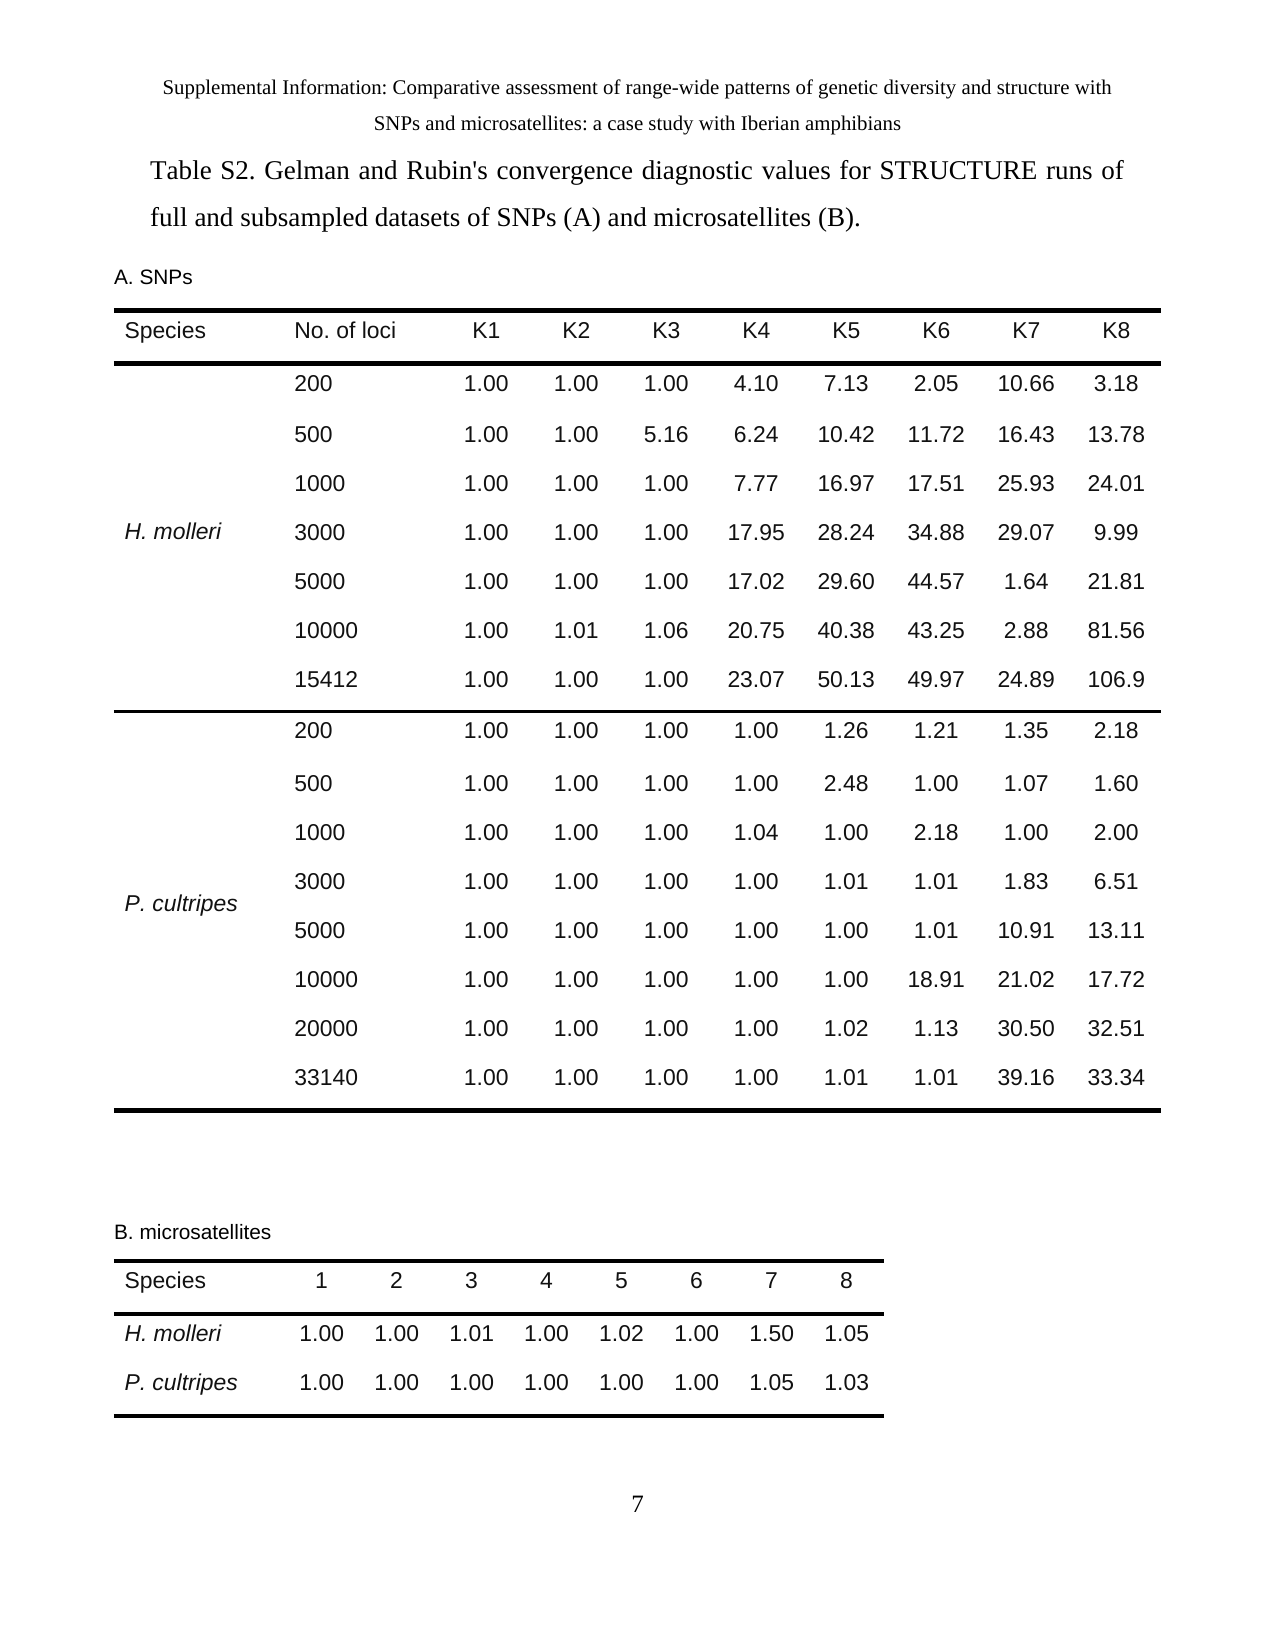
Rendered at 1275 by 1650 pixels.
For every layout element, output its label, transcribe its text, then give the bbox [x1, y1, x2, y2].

table_cell Species [114, 313, 284, 361]
table_cell 1.00 [441, 366, 531, 414]
table_cell H. molleri [114, 1316, 284, 1365]
table_cell 1.01 [801, 864, 891, 912]
table_cell 1.00 [531, 564, 621, 612]
table_cell 1.00 [441, 613, 531, 661]
table_cell 1.01 [531, 613, 621, 661]
table_cell 50.13 [801, 661, 891, 710]
table_cell 1.00 [531, 1059, 621, 1108]
table_cell 1.00 [981, 815, 1071, 863]
table_cell H. molleri [114, 366, 284, 710]
table_cell 1.06 [621, 613, 711, 661]
table_cell 1.00 [621, 713, 711, 761]
table_cell 81.56 [1071, 613, 1161, 661]
table_cell 13.11 [1071, 913, 1161, 961]
table_cell 1.00 [621, 515, 711, 563]
table_cell 1.60 [1071, 761, 1161, 814]
table_cell B. microsatellites [114, 1113, 884, 1258]
table_cell 1.01 [801, 1059, 891, 1108]
table_cell 1.00 [441, 515, 531, 563]
table_cell 1.50 [734, 1316, 809, 1365]
table_cell 1.21 [891, 713, 981, 761]
table_cell 10.42 [801, 415, 891, 466]
table_cell 1.00 [711, 864, 801, 912]
table_cell 1.07 [981, 761, 1071, 814]
table_cell 1.00 [441, 1010, 531, 1059]
table_cell P. cultripes [114, 713, 284, 1108]
table_cell 29.07 [981, 515, 1071, 563]
table_cell 1.00 [621, 1010, 711, 1059]
table_cell 200 [284, 713, 441, 761]
table_cell 1.02 [584, 1316, 659, 1365]
table_cell 1.64 [981, 564, 1071, 612]
table_cell 1.00 [441, 864, 531, 912]
table_cell 1.00 [284, 1365, 359, 1414]
table_cell 1.00 [621, 1059, 711, 1108]
table_cell 1.00 [441, 961, 531, 1010]
table_cell 1.00 [711, 913, 801, 961]
table_cell 2.88 [981, 613, 1071, 661]
table_cell 1.00 [441, 713, 531, 761]
table_cell 1.26 [801, 713, 891, 761]
table_cell K6 [891, 313, 981, 361]
table_cell 1.00 [891, 761, 981, 814]
table_cell 7.77 [711, 466, 801, 514]
table_cell 1.00 [659, 1365, 734, 1414]
table_cell 1.00 [531, 661, 621, 710]
table_cell 33.34 [1071, 1059, 1161, 1108]
table_cell 20000 [284, 1010, 441, 1059]
table_cell 1.00 [621, 661, 711, 710]
table_cell 1.00 [284, 1316, 359, 1365]
table_cell 1.00 [801, 815, 891, 863]
table_cell 13.78 [1071, 415, 1161, 466]
table_cell P. cultripes [114, 1365, 284, 1414]
table_cell 1.01 [891, 913, 981, 961]
table_cell 2 [359, 1263, 434, 1312]
table_cell 15412 [284, 661, 441, 710]
table_cell 1.00 [621, 366, 711, 414]
table_cell 4 [509, 1263, 584, 1312]
table_cell 6 [659, 1263, 734, 1312]
table_cell 44.57 [891, 564, 981, 612]
table_cell K7 [981, 313, 1071, 361]
table_cell 8 [809, 1263, 884, 1312]
table_cell 1000 [284, 815, 441, 863]
table_cell 1.00 [531, 1010, 621, 1059]
table_cell 43.25 [891, 613, 981, 661]
table_cell 1.00 [801, 913, 891, 961]
table_cell 34.88 [891, 515, 981, 563]
table_cell 30.50 [981, 1010, 1071, 1059]
table_cell 6.24 [711, 415, 801, 466]
table_cell 16.97 [801, 466, 891, 514]
table_cell 28.24 [801, 515, 891, 563]
table_cell 39.16 [981, 1059, 1071, 1108]
table_cell 3 [434, 1263, 509, 1312]
table_cell K3 [621, 313, 711, 361]
table_cell 17.51 [891, 466, 981, 514]
table_cell 1.00 [531, 466, 621, 514]
table_cell 1.00 [531, 515, 621, 563]
table_cell 1.00 [441, 761, 531, 814]
table_cell 24.01 [1071, 466, 1161, 514]
table_cell 10.66 [981, 366, 1071, 414]
table_cell 1.00 [584, 1365, 659, 1414]
table_cell 17.02 [711, 564, 801, 612]
table_cell 500 [284, 415, 441, 466]
table_cell 40.38 [801, 613, 891, 661]
table_cell 1.00 [711, 961, 801, 1010]
table_cell 1.00 [621, 761, 711, 814]
table_cell 20.75 [711, 613, 801, 661]
table_cell 1.00 [441, 564, 531, 612]
table_cell 3000 [284, 864, 441, 912]
table_cell 1.00 [621, 961, 711, 1010]
table_cell 1.00 [801, 961, 891, 1010]
table_cell 5 [584, 1263, 659, 1312]
table_cell 1.00 [711, 713, 801, 761]
table_cell 1.00 [711, 761, 801, 814]
table_cell 18.91 [891, 961, 981, 1010]
table_cell 11.72 [891, 415, 981, 466]
table_cell 1.00 [434, 1365, 509, 1414]
table_cell 1.00 [509, 1365, 584, 1414]
table_cell 7 [734, 1263, 809, 1312]
table_cell 9.99 [1071, 515, 1161, 563]
table_cell 1.00 [531, 864, 621, 912]
table_cell 1.00 [531, 713, 621, 761]
table_cell 1.01 [891, 864, 981, 912]
table_cell 1.00 [621, 564, 711, 612]
table_cell 1.04 [711, 815, 801, 863]
table_cell 1.00 [441, 415, 531, 466]
table_cell 1.00 [441, 661, 531, 710]
table_cell 29.60 [801, 564, 891, 612]
table_cell 1.00 [531, 415, 621, 466]
table_cell Species [114, 1263, 284, 1312]
table_cell 1.00 [659, 1316, 734, 1365]
table_cell K1 [441, 313, 531, 361]
table_cell 1000 [284, 466, 441, 514]
table_cell 1.01 [434, 1316, 509, 1365]
table_cell 5.16 [621, 415, 711, 466]
table_cell 1.02 [801, 1010, 891, 1059]
table_cell 2.48 [801, 761, 891, 814]
table_cell 10000 [284, 613, 441, 661]
table_cell 17.95 [711, 515, 801, 563]
table_cell 1.00 [441, 913, 531, 961]
table_cell 1.00 [621, 913, 711, 961]
table_cell 1.00 [621, 815, 711, 863]
table_cell 5000 [284, 564, 441, 612]
table_cell 17.72 [1071, 961, 1161, 1010]
table_cell 1.00 [441, 466, 531, 514]
table_cell 32.51 [1071, 1010, 1161, 1059]
table_cell 1.05 [809, 1316, 884, 1365]
table_cell 500 [284, 761, 441, 814]
table_cell 1.00 [711, 1010, 801, 1059]
table_cell 10.91 [981, 913, 1071, 961]
table_header A. SNPs [114, 260, 1161, 308]
subtitle Table S2. Gelman and Rubin's convergence diagnostic values for STRUCTURE runs of full and subsampled datasets of SNPs (A) and microsatellites (B). [150, 154, 1125, 232]
table_cell 1.00 [359, 1316, 434, 1365]
table_cell 21.02 [981, 961, 1071, 1010]
table_cell 6.51 [1071, 864, 1161, 912]
table_cell 1.00 [359, 1365, 434, 1414]
table_cell 21.81 [1071, 564, 1161, 612]
table_cell 1.35 [981, 713, 1071, 761]
table_cell K5 [801, 313, 891, 361]
table_cell 2.18 [1071, 713, 1161, 761]
table_cell 2.18 [891, 815, 981, 863]
table_cell 1.00 [621, 864, 711, 912]
table_cell 1 [284, 1263, 359, 1312]
table_cell 1.01 [891, 1059, 981, 1108]
table_cell K2 [531, 313, 621, 361]
table_cell 1.00 [531, 815, 621, 863]
table_cell 25.93 [981, 466, 1071, 514]
table_cell 106.9 [1071, 661, 1161, 710]
table_cell 4.10 [711, 366, 801, 414]
table_cell 16.43 [981, 415, 1071, 466]
table_cell 1.00 [711, 1059, 801, 1108]
table_cell 5000 [284, 913, 441, 961]
table_cell 7.13 [801, 366, 891, 414]
table_cell 1.05 [734, 1365, 809, 1414]
table_cell K4 [711, 313, 801, 361]
table_cell 1.00 [531, 366, 621, 414]
table_cell 49.97 [891, 661, 981, 710]
table_cell 1.00 [441, 815, 531, 863]
table_cell 1.03 [809, 1365, 884, 1414]
table_cell 1.00 [621, 466, 711, 514]
table_cell 2.05 [891, 366, 981, 414]
table_cell 3000 [284, 515, 441, 563]
table_cell 33140 [284, 1059, 441, 1108]
table_cell 2.00 [1071, 815, 1161, 863]
table_cell 3.18 [1071, 366, 1161, 414]
table_cell 200 [284, 366, 441, 414]
table_cell 1.00 [509, 1316, 584, 1365]
table_cell 1.00 [441, 1059, 531, 1108]
table_cell 23.07 [711, 661, 801, 710]
table_cell 1.00 [531, 761, 621, 814]
table_cell 10000 [284, 961, 441, 1010]
table_cell 24.89 [981, 661, 1071, 710]
table_cell No. of loci [284, 313, 441, 361]
table_cell 1.13 [891, 1010, 981, 1059]
table_cell 1.83 [981, 864, 1071, 912]
table_cell K8 [1071, 313, 1161, 361]
table_cell 1.00 [531, 961, 621, 1010]
table_cell 1.00 [531, 913, 621, 961]
